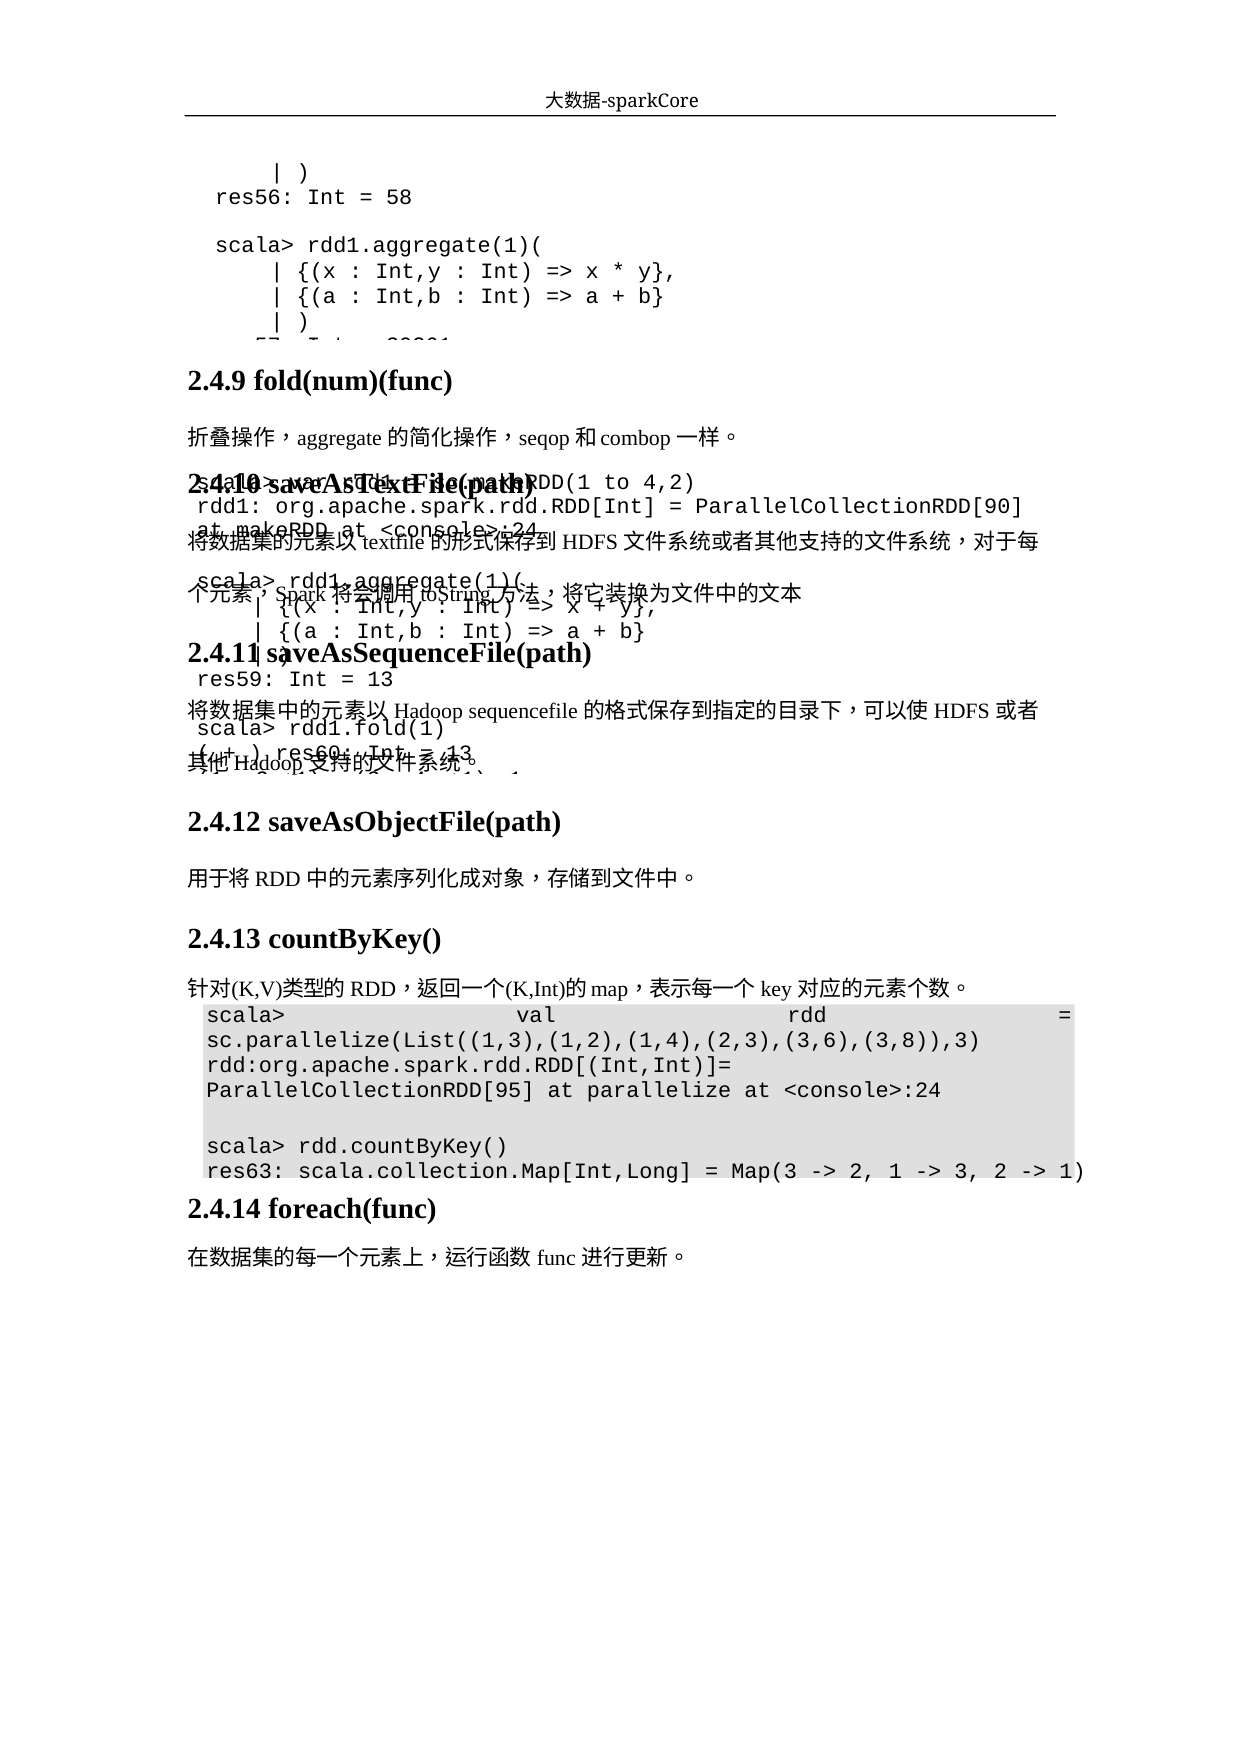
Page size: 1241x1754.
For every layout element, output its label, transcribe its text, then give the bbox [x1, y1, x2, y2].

text 在数据集的每一个元素上，运行函数 func 进行更新。 [187, 1242, 1159, 1272]
list fold(num)(func) [187, 363, 1159, 396]
text 用于将 RDD 中的元素序列化成对象，存储到文件中。 [187, 863, 1159, 893]
list saveAsSequenceFile(path) [187, 635, 1159, 669]
text 针对(K,V)类型的 RDD，返回一个(K,Int)的 map，表示每一个 key 对应的元素个数。 [187, 973, 1159, 1002]
list saveAsObjectFile(path) [187, 804, 1159, 837]
text 将数据集的元素以 textfile 的形式保存到 HDFS 文件系统或者其他支持的文件系统，对于每个元素，Spark 将会调用 toString 方法，将它装换为文件中的文本 [187, 526, 1050, 608]
list foreach(func) [187, 1191, 1159, 1224]
list saveAsTextFile(path) [187, 467, 1159, 500]
list countByKey() [187, 921, 1159, 955]
text 折叠操作，aggregate 的简化操作，seqop 和 combop 一样。 [187, 422, 1159, 452]
text 将数据集中的元素以Hadoop sequencefile 的格式保存到指定的目录下，可以使 HDFS 或者其他 Hadoop 支持的文件系统。 [187, 694, 1041, 776]
